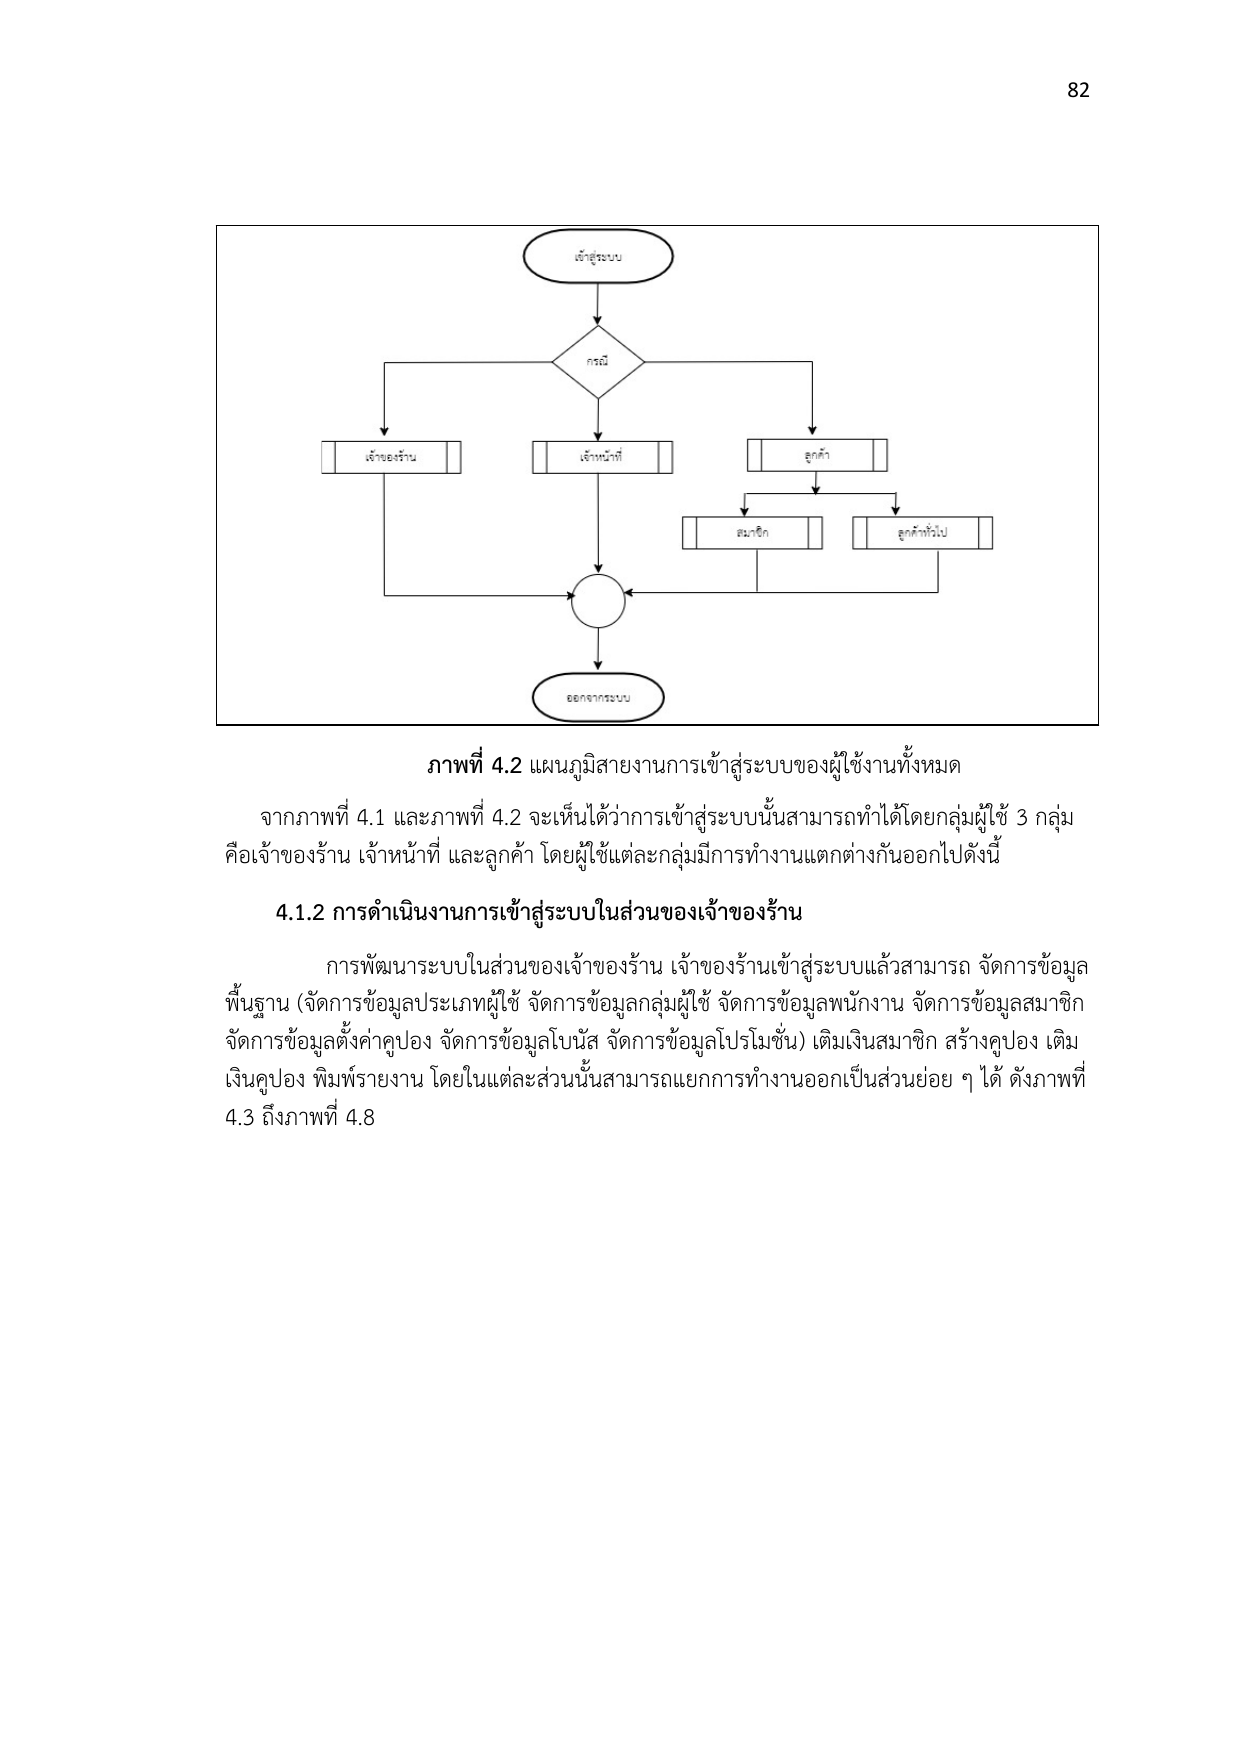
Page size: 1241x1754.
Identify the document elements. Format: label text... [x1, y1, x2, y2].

text ภาพที่ 4.2 แผนภูมิสายงานการเข้าสู่ระบบของผู้ใช้งานทั้งหมด [225, 744, 1090, 782]
text 4.1.2 การดำเนินงานการเข้าสู่ระบบในส่วนของเจ้าของร้าน [225, 891, 1090, 928]
text การพัฒนาระบบในส่วนของเจ้าของร้าน เจ้าของร้านเข้าสู่ระบบแล้วสามารถ จัดการข้อมูลพื้นฐาน (จัดการข้อมูลประเภทผู้ใช้ จัดการข้อมูลกลุ่มผู้ใช้ จัดการข้อมูลพนักงาน จัดการข้อมูลสมาชิก จัดการข้อมูลตั้งค่าคูปอง จัดการข้อมูลโบนัส จัดการข้อมูลโปรโมชั่น) เติมเงินสมาชิก สร้างคูปอง เติมเงินคูปอง พิมพ์รายงาน โดยในแต่ละส่วนนั้นสามารถแยกการทำงานออกเป็นส่วนย่อย ๆ ได้ ดังภาพที่ 4.3 ถึงภาพที่ 4.8 [225, 945, 1090, 1133]
text จากภาพที่ 4.1 และภาพที่ 4.2 จะเห็นได้ว่าการเข้าสู่ระบบนั้นสามารถทำได้โดยกลุ่มผู้ใช้ 3 กลุ่ม คือเจ้าของร้าน เจ้าหน้าที่ และลูกค้า โดยผู้ใช้แต่ละกลุ่มมีการทำงานแตกต่างกันออกไปดังนี้ [225, 796, 1090, 872]
picture [321, 228, 994, 723]
